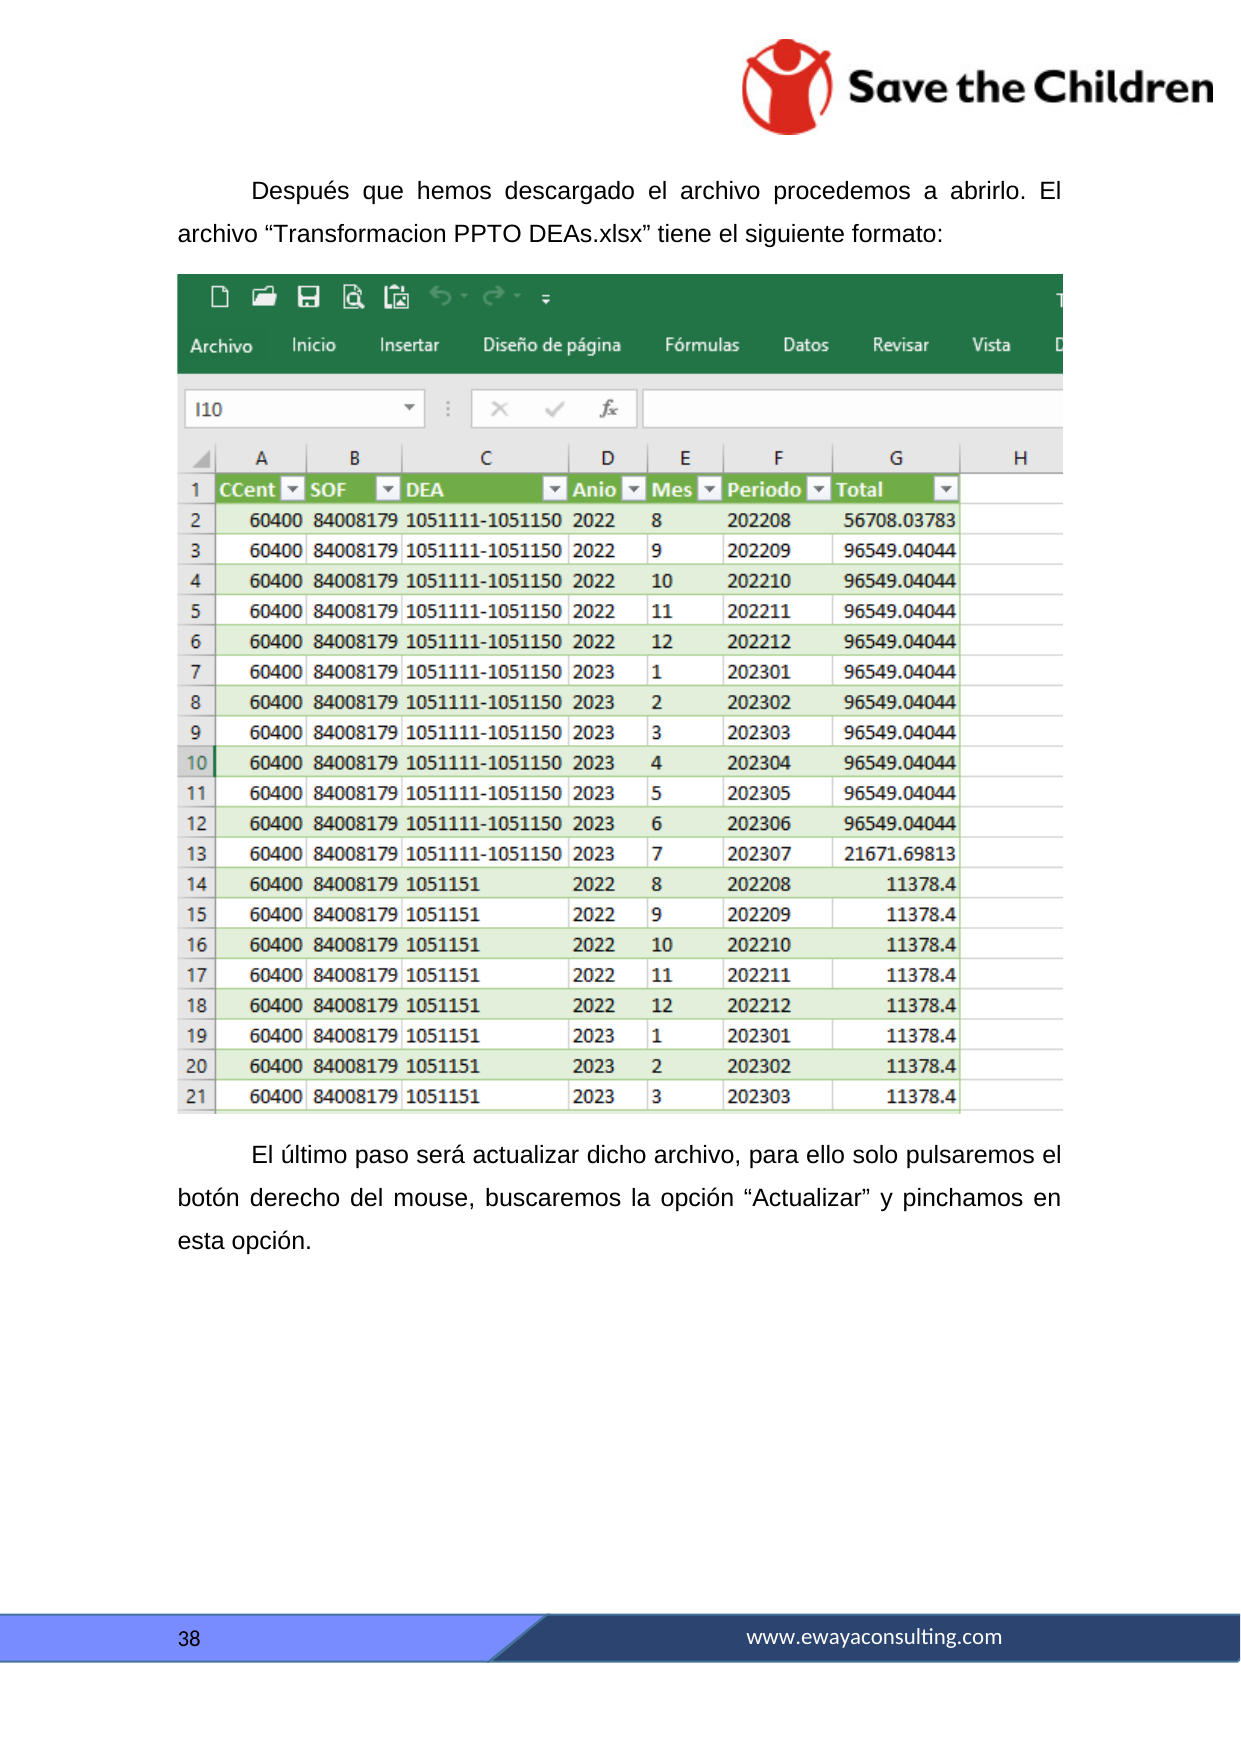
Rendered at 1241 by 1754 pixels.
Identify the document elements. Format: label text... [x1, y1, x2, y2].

text El último paso será actualizar dicho archivo, para ello solo pulsaremos el botón derecho del mouse, buscaremos la opción “Actualizar” y pinchamos en esta opción. [177, 1140, 1063, 1255]
picture [742, 39, 1213, 135]
text Después que hemos descargado el archivo procedemos a abrirlo. El archivo “Transformacion PPTO DEAs.xlsx” tiene el siguiente formato: [177, 176, 1063, 247]
picture [177, 274, 1063, 1114]
